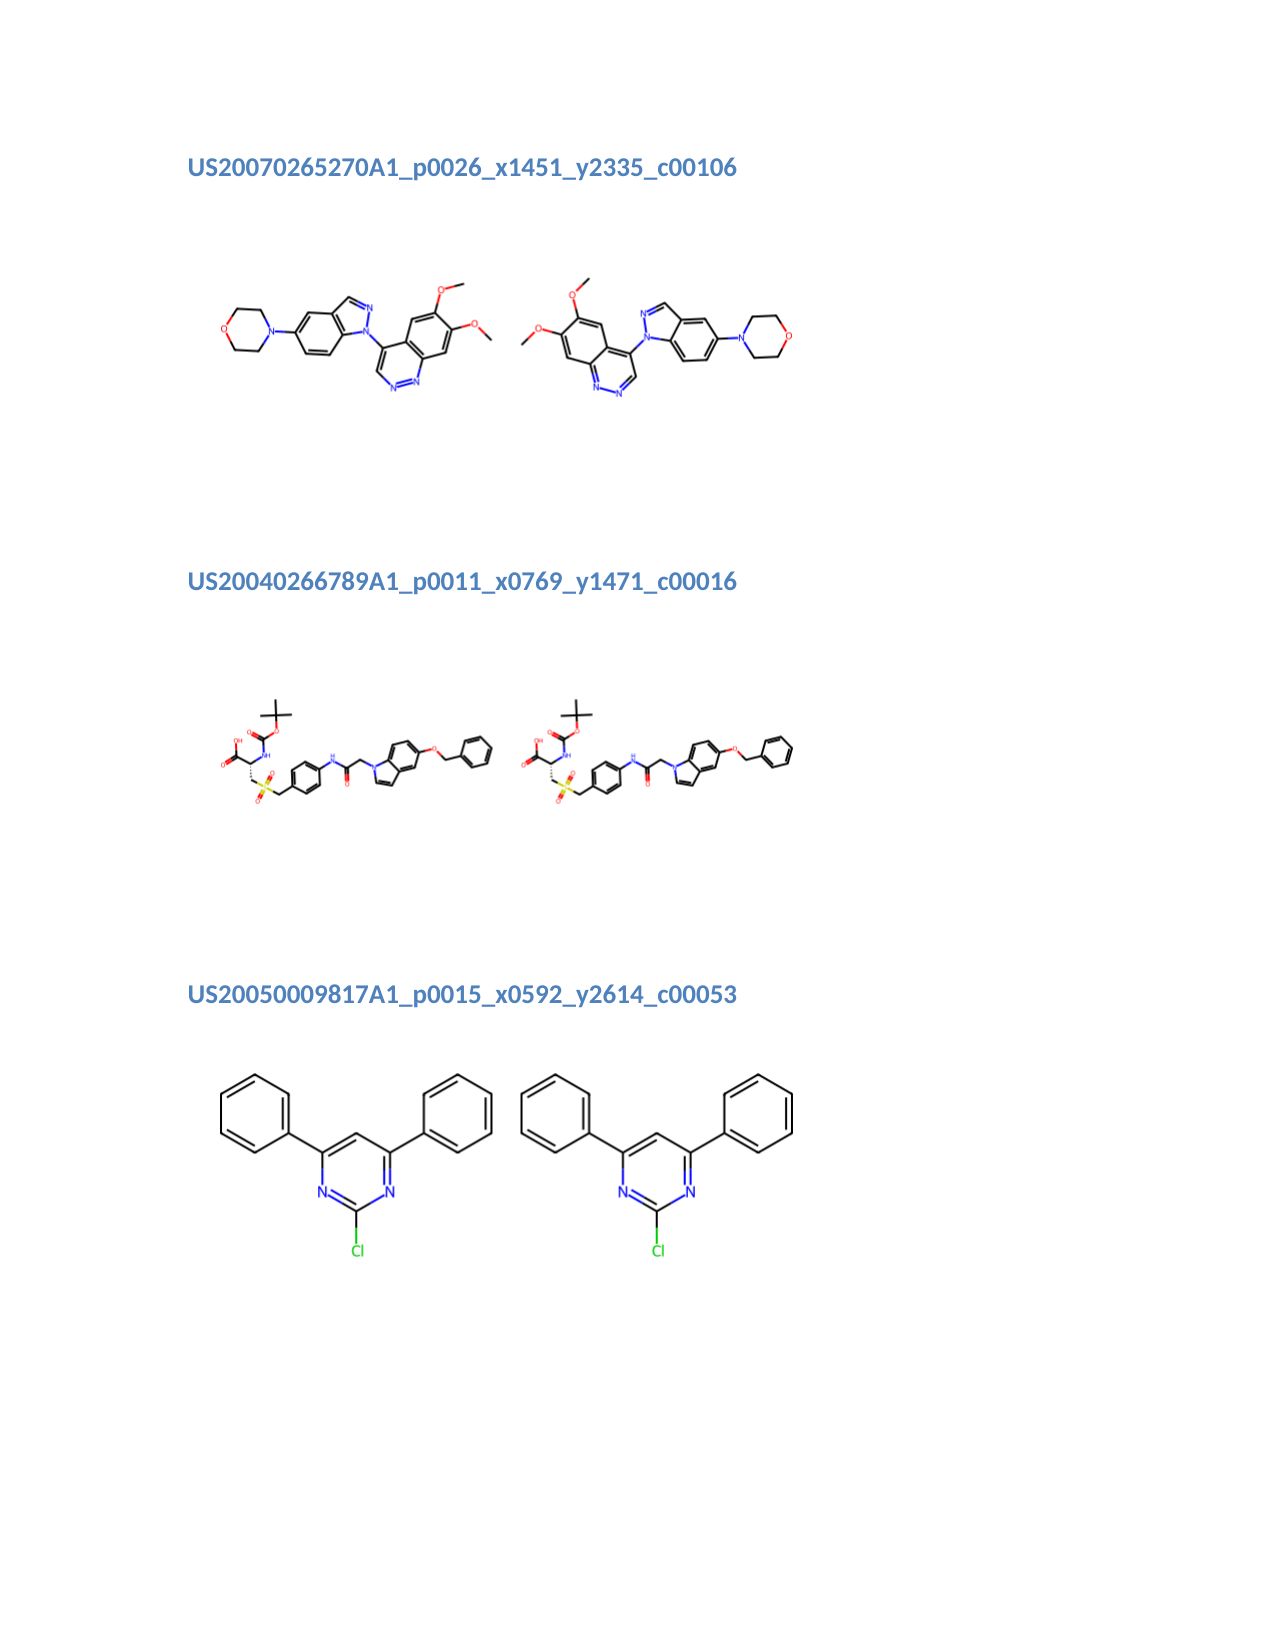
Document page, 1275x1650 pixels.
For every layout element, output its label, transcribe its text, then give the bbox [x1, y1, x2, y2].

subtitle US20070265270A1_p0026_x1451_y2335_c00106 [187, 150, 1087, 183]
picture [206, 601, 807, 902]
picture [206, 187, 807, 488]
subtitle US20050009817A1_p0015_x0592_y2614_c00053 [187, 977, 1087, 1010]
subtitle US20040266789A1_p0011_x0769_y1471_c00016 [187, 564, 1087, 597]
picture [206, 1015, 807, 1316]
